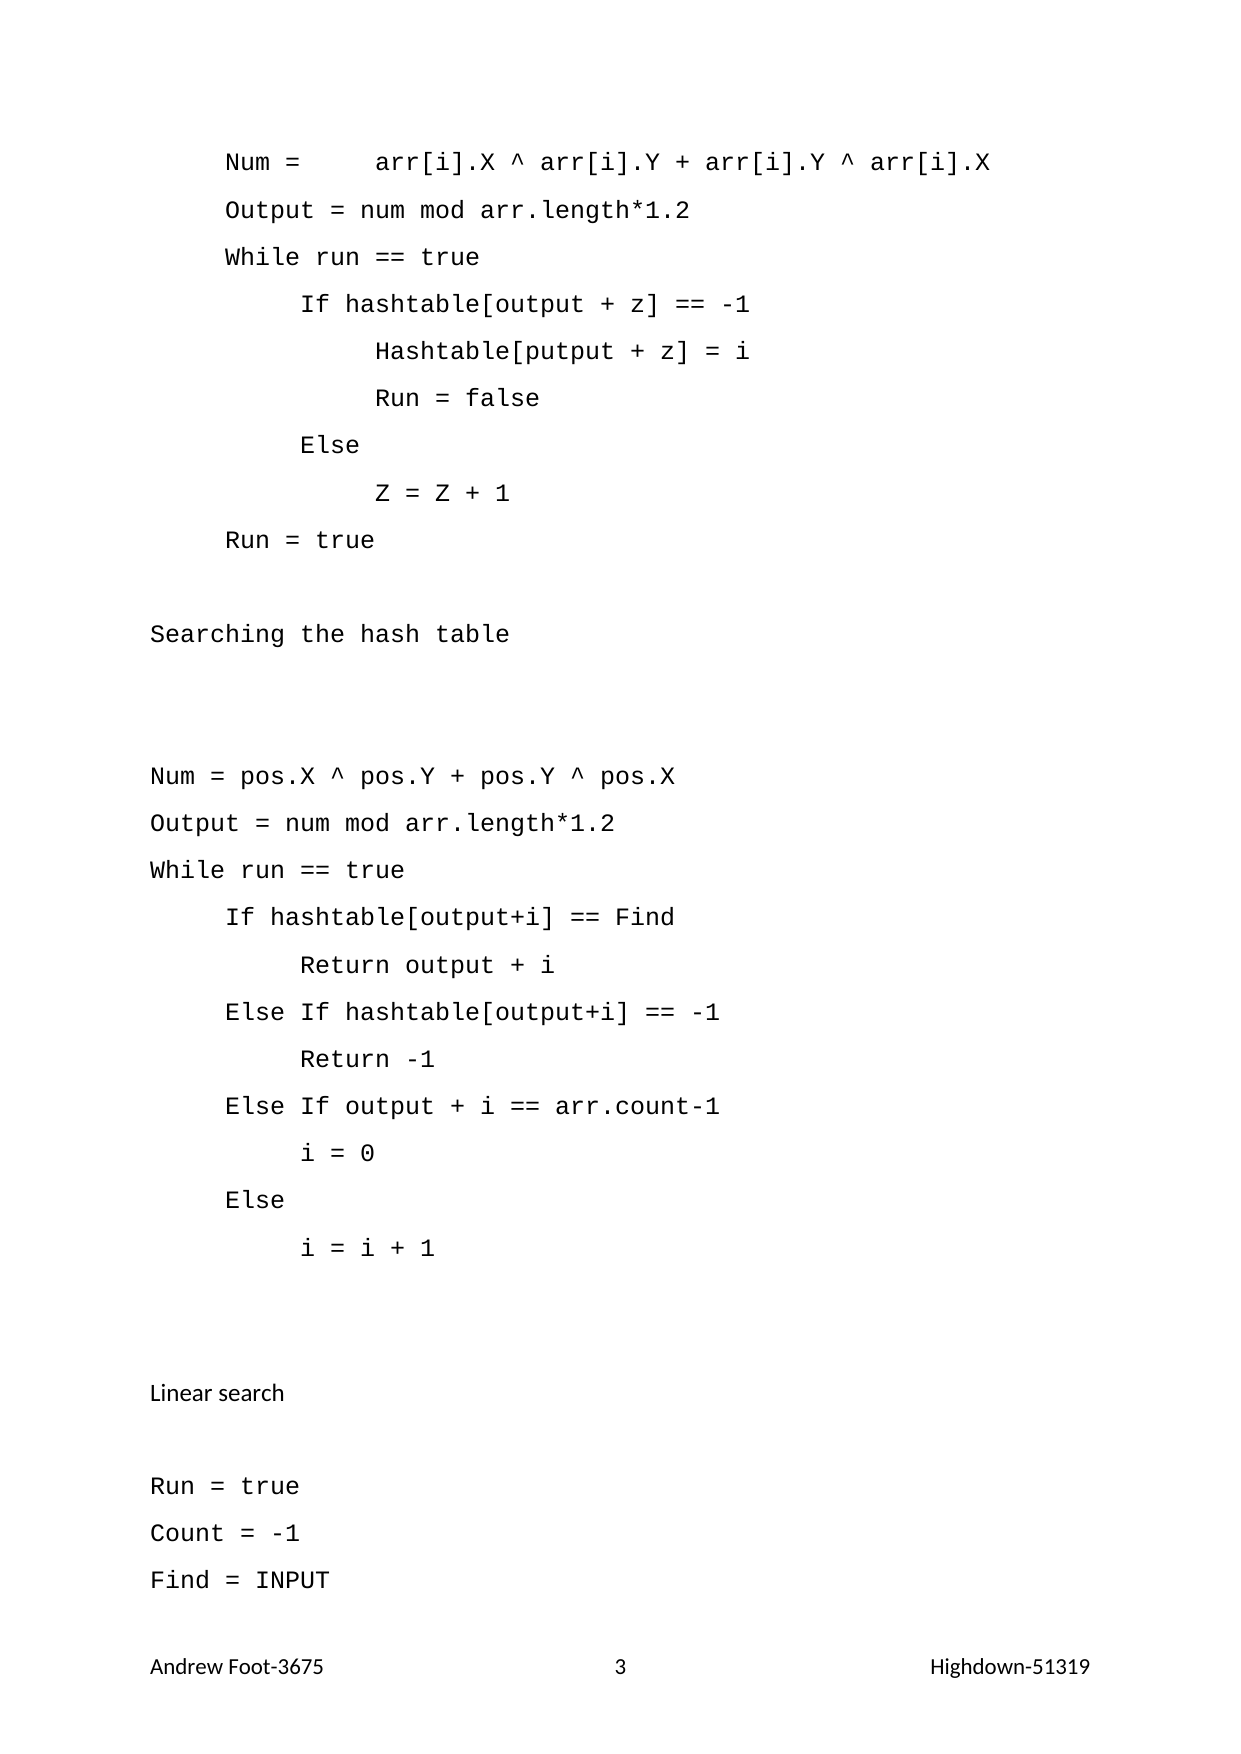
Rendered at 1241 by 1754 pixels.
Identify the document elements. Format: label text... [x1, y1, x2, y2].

text Count = -1 [150, 1521, 1090, 1549]
text If hashtable[output + z] == -1 [150, 292, 1090, 320]
text Run = false [150, 386, 1090, 414]
text Else If hashtable[output+i] == -1 [150, 999, 1090, 1028]
text Linear search [150, 1377, 1090, 1407]
text Num = arr[i].X ^ arr[i].Y + arr[i].Y ^ arr[i].X [150, 150, 1090, 178]
text Return -1 [150, 1047, 1090, 1075]
text Run = true [150, 1474, 1090, 1502]
text Else If output + i == arr.count-1 [150, 1094, 1090, 1122]
text Output = num mod arr.length*1.2 [150, 811, 1090, 839]
text Return output + i [150, 952, 1090, 981]
text While run == true [150, 244, 1090, 273]
text i = 0 [150, 1141, 1090, 1169]
text Find = INPUT [150, 1568, 1090, 1596]
text i = i + 1 [150, 1235, 1090, 1264]
text While run == true [150, 858, 1090, 886]
text Output = num mod arr.length*1.2 [150, 197, 1090, 226]
text Run = true [150, 527, 1090, 556]
text Else [150, 1188, 1090, 1216]
text Else [150, 433, 1090, 461]
text Num = pos.X ^ pos.Y + pos.Y ^ pos.X [150, 763, 1090, 792]
text Hashtable[putput + z] = i [150, 339, 1090, 367]
text Z = Z + 1 [150, 480, 1090, 509]
text Searching the hash table [150, 622, 1090, 650]
text If hashtable[output+i] == Find [150, 905, 1090, 933]
